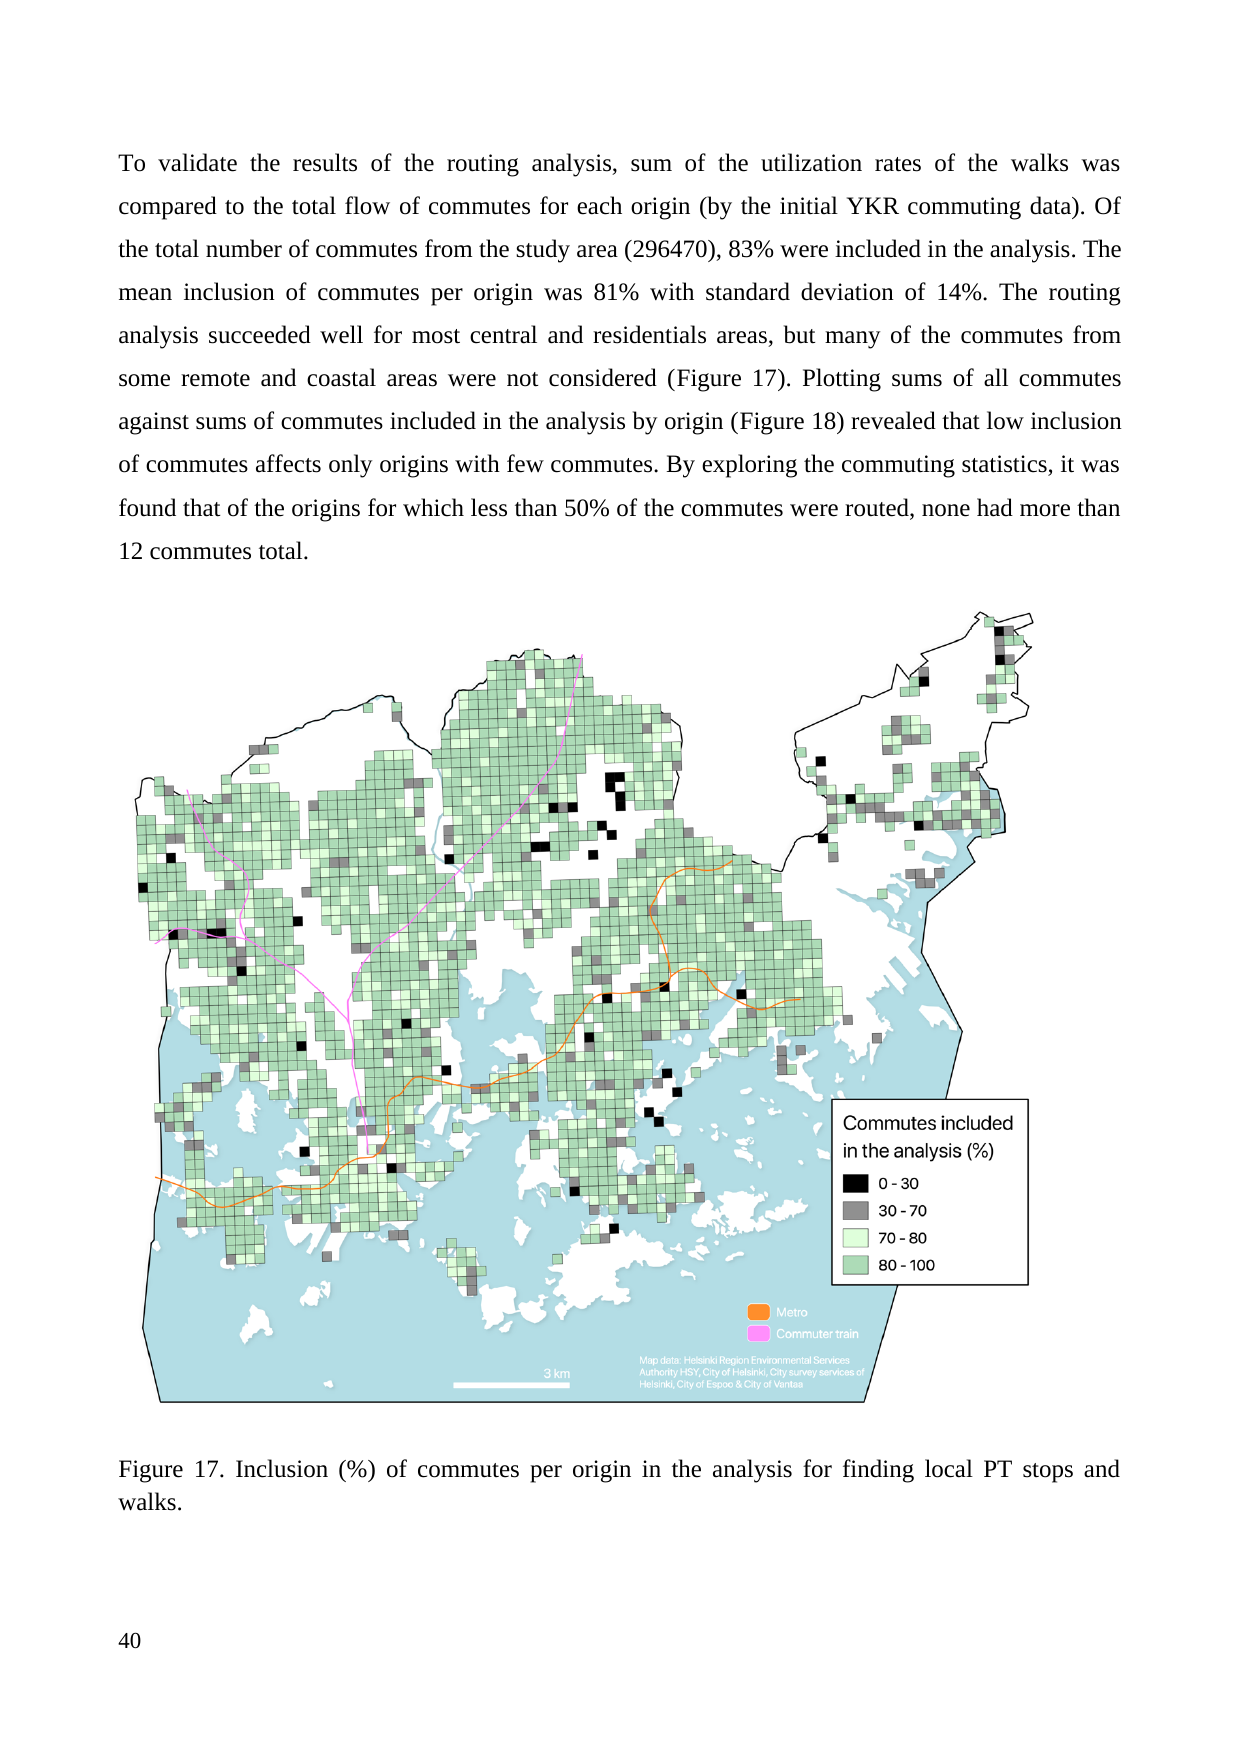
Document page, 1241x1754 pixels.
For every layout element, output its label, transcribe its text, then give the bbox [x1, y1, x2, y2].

picture [118, 597, 1051, 1421]
text To validate the results of the routing analysis, sum of the utilization rates of the walks was compared to the total flow of commutes for each origin (by the initial YKR commuting data). Of the total number of commutes from the study area (296470), 83% were included in the analysis. The mean inclusion of commutes per origin was 81% with standard deviation of 14%. The routing analysis succeeded well for most central and residentials areas, but many of the commutes from some remote and coastal areas were not considered (Figure 14). Plotting sums of all commutes against sums of commutes included in the analysis by origin (Figure 15) revealed that low inclusion of commutes affects only origins with few commutes. By exploring the commuting statistics, it was found that of the origins for which less than 50% of the commutes were routed, none had more than 12 commutes total. [118, 148, 1122, 564]
text Figure 17. Inclusion (%) of commutes per origin in the analysis for finding local PT stops and walks. [118, 1454, 1122, 1516]
